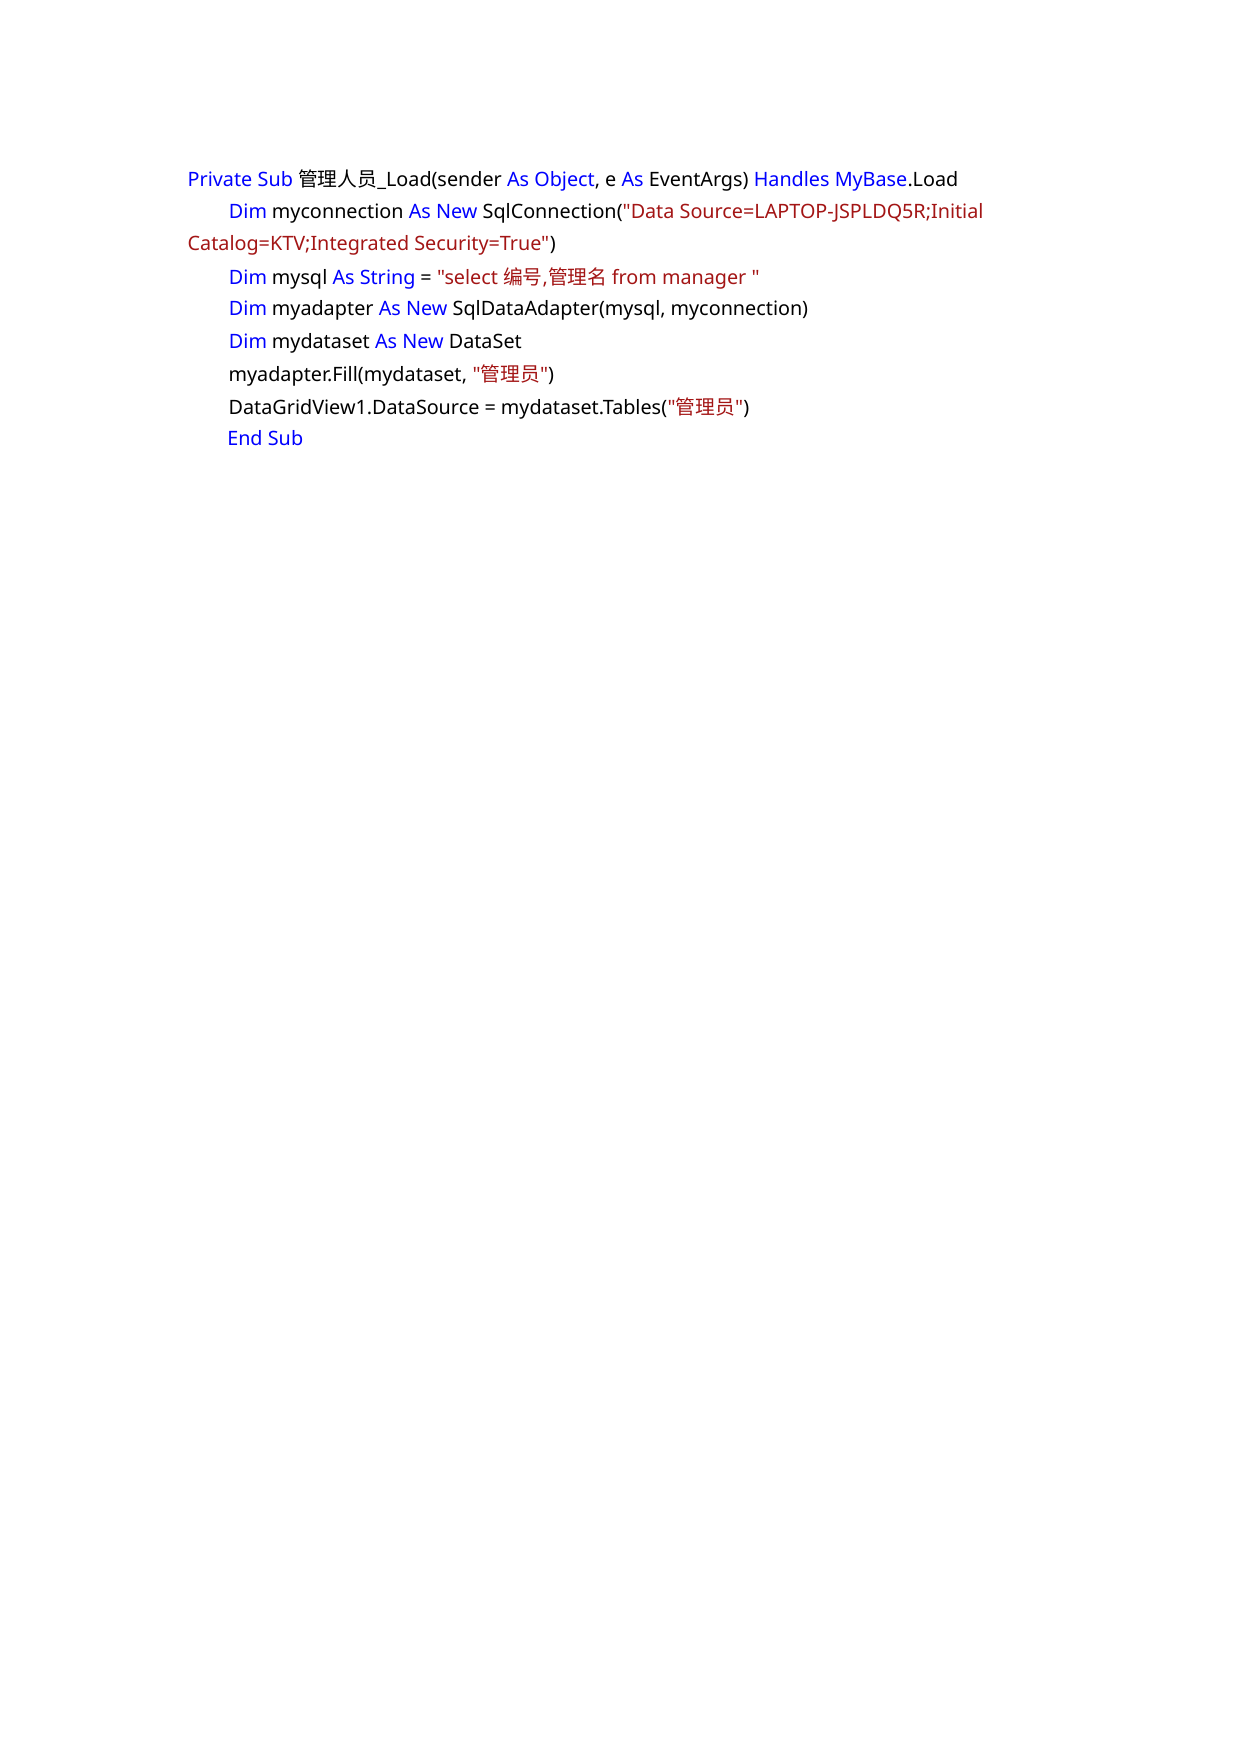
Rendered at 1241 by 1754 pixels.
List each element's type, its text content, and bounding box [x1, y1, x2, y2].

text DataGridView1.DataSource = mydataset.Tables("管理员") [187, 389, 1053, 422]
text End Sub [187, 422, 1053, 454]
text myadapter.Fill(mydataset, "管理员") [187, 357, 1053, 389]
text Dim mysql As String = "select 编号,管理名 from manager " [187, 259, 1053, 292]
text Private Sub 管理人员_Load(sender As Object, e As EventArgs) Handles MyBase.Load [187, 162, 1053, 194]
text Dim mydataset As New DataSet [187, 324, 1053, 357]
text Dim myconnection As New SqlConnection("Data Source=LAPTOP-JSPLDQ5R;Initial Catalog=KTV;Integrated Security=True") [187, 194, 1053, 259]
text Dim myadapter As New SqlDataAdapter(mysql, myconnection) [187, 292, 1053, 324]
